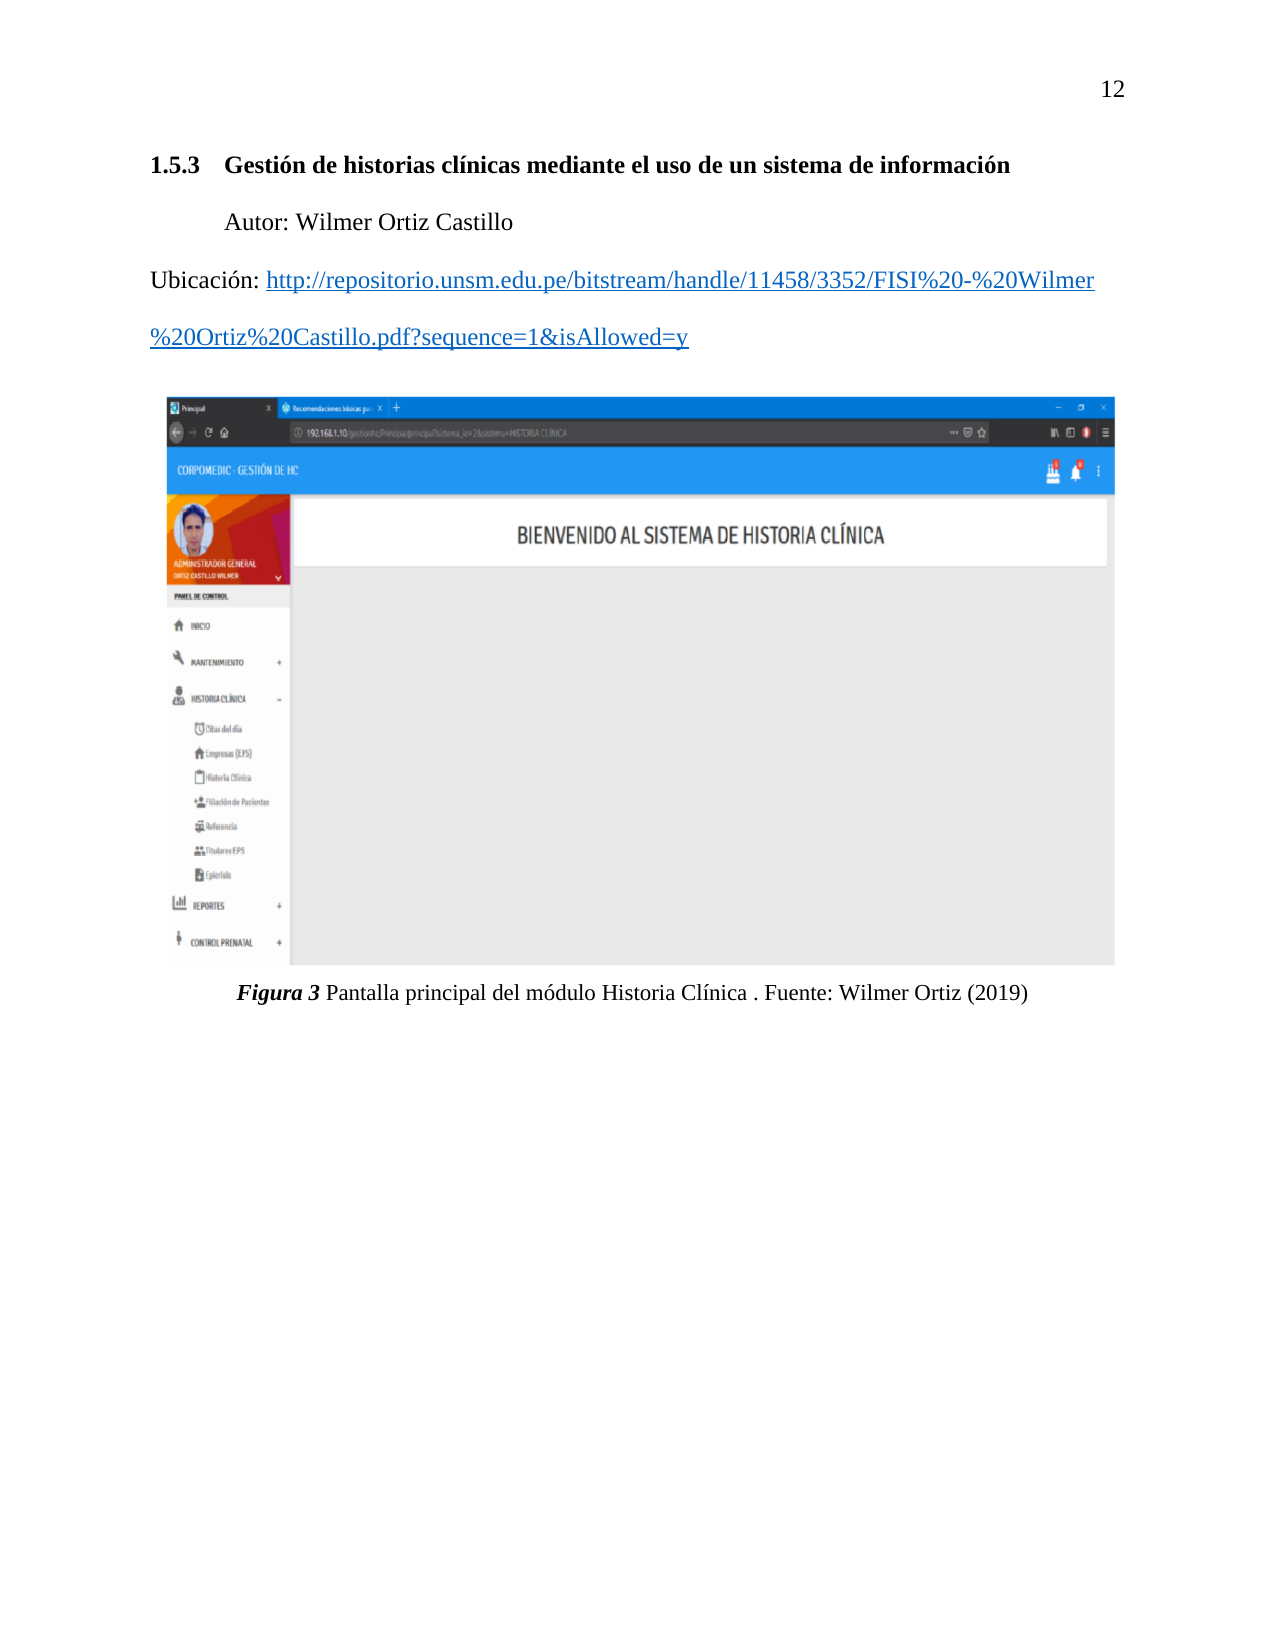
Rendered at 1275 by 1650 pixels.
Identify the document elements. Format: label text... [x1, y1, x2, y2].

picture [162, 395, 1118, 971]
text Autor: Wilmer Ortiz Castillo [150, 207, 1125, 236]
subtitle Gestión de historias clínicas mediante el uso de un sistema de información [150, 150, 1125, 179]
text Ubicación: http://repositorio.unsm.edu.pe/bitstream/handle/11458/3352/FISI%20-%20Wilmer%20Ortiz%20Castillo.pdf?sequence=1&isAllowed=y [150, 265, 1125, 351]
